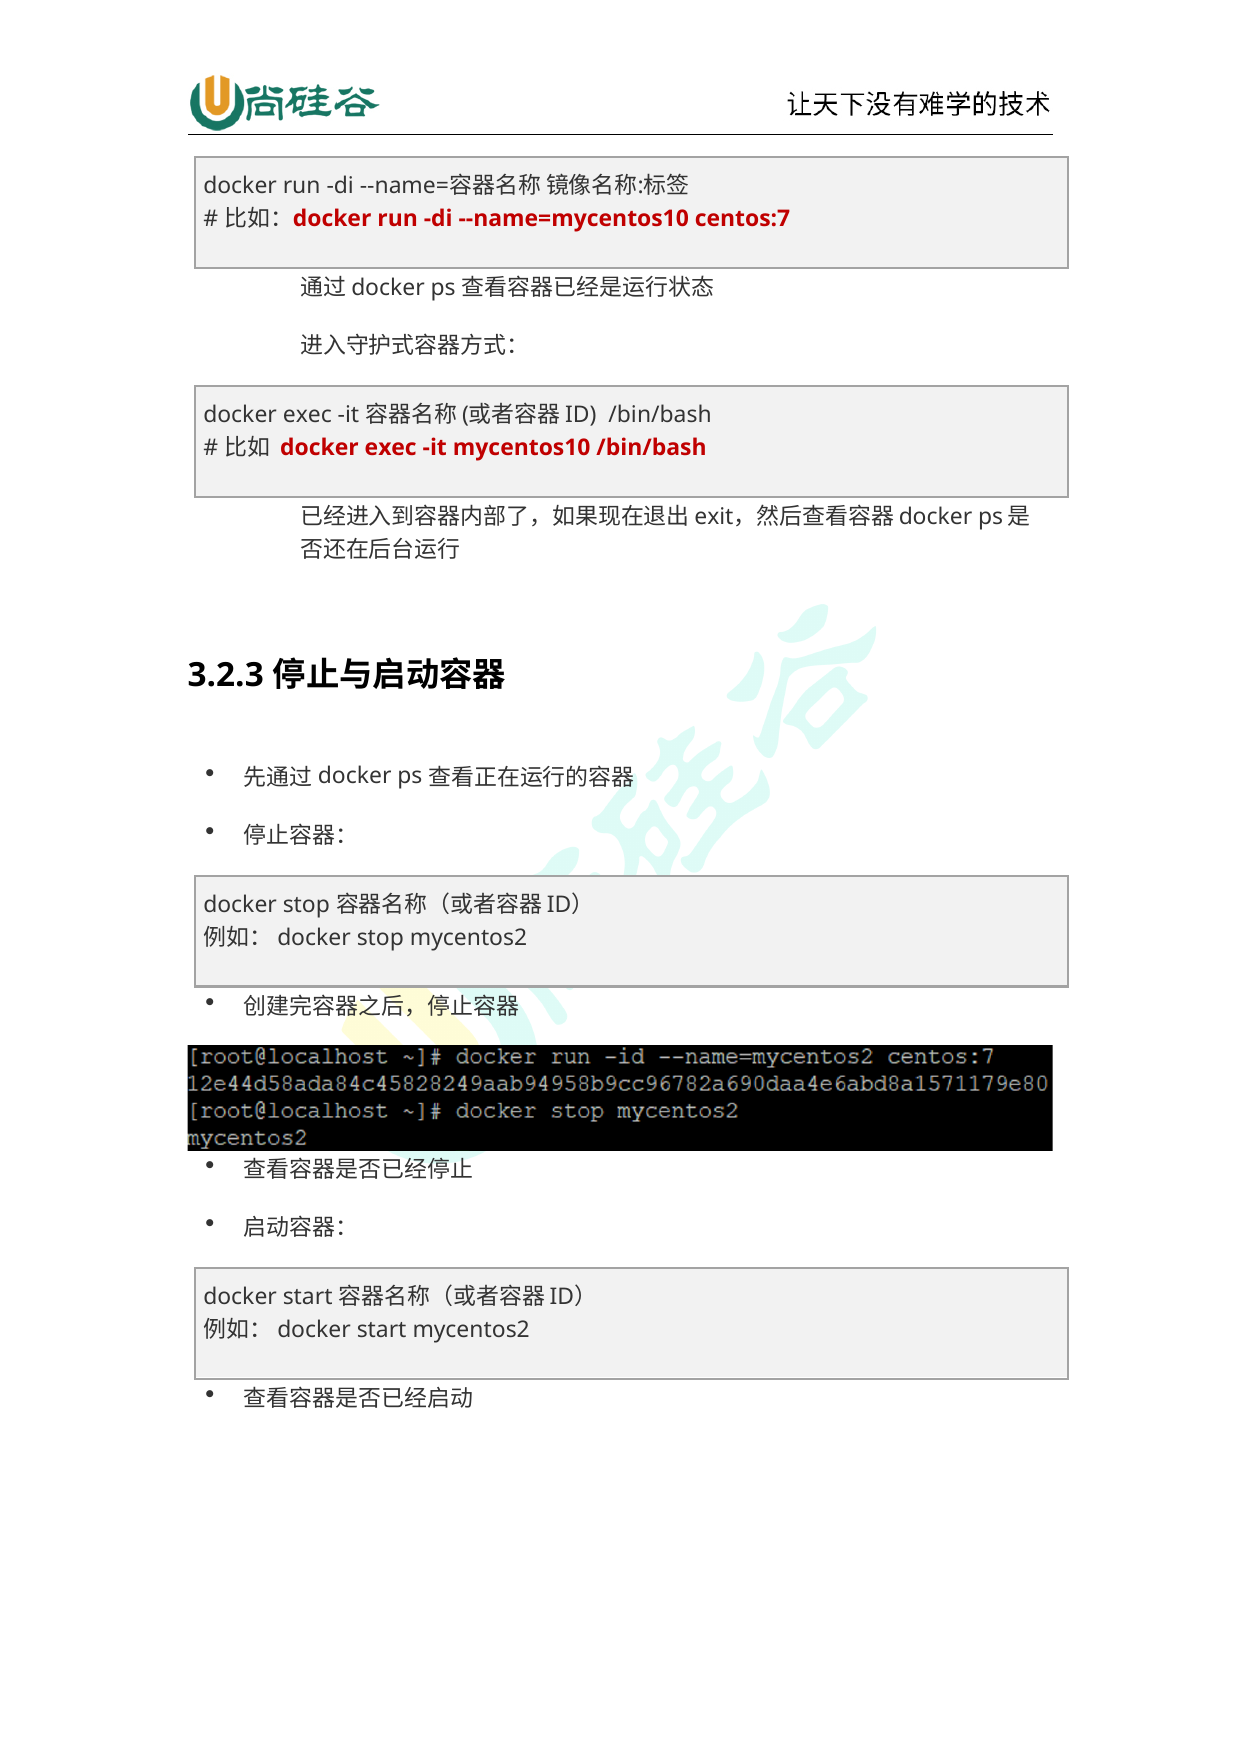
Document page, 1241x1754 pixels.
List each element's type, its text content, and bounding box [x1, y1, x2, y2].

text 进入守护式容器方式： [300, 327, 1053, 360]
table_header docker start 容器名称（或者容器ID） 例如： docker start mycentos2 [196, 1269, 1067, 1377]
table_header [196, 158, 1067, 267]
list 停止容器： [206, 817, 1053, 850]
list 启动容器： [206, 1209, 1053, 1242]
list 先通过 docker ps 查看正在运行的容器 [206, 758, 1053, 792]
picture [187, 1045, 1053, 1151]
subtitle 3.2.3 停止与启动容器 [187, 648, 1053, 696]
list 查看容器是否已经启动 [206, 1380, 1053, 1413]
picture [187, 73, 1053, 132]
list 查看容器是否已经停止 [206, 1151, 1053, 1184]
text 已经进入到容器内部了，如果现在退出exit，然后查看容器docker ps是否还在后台运行 [300, 498, 1053, 564]
list 创建完容器之后，停止容器 [206, 988, 1053, 1021]
text 通过 docker ps 查看容器已经是运行状态 [300, 269, 1053, 302]
table_header docker exec -it 容器名称 (或者容器ID) /bin/bash # 比如 docker exec -it mycentos10 /bin/bash [196, 387, 1067, 496]
table_header docker stop 容器名称（或者容器ID） 例如： docker stop mycentos2 [196, 877, 1067, 985]
